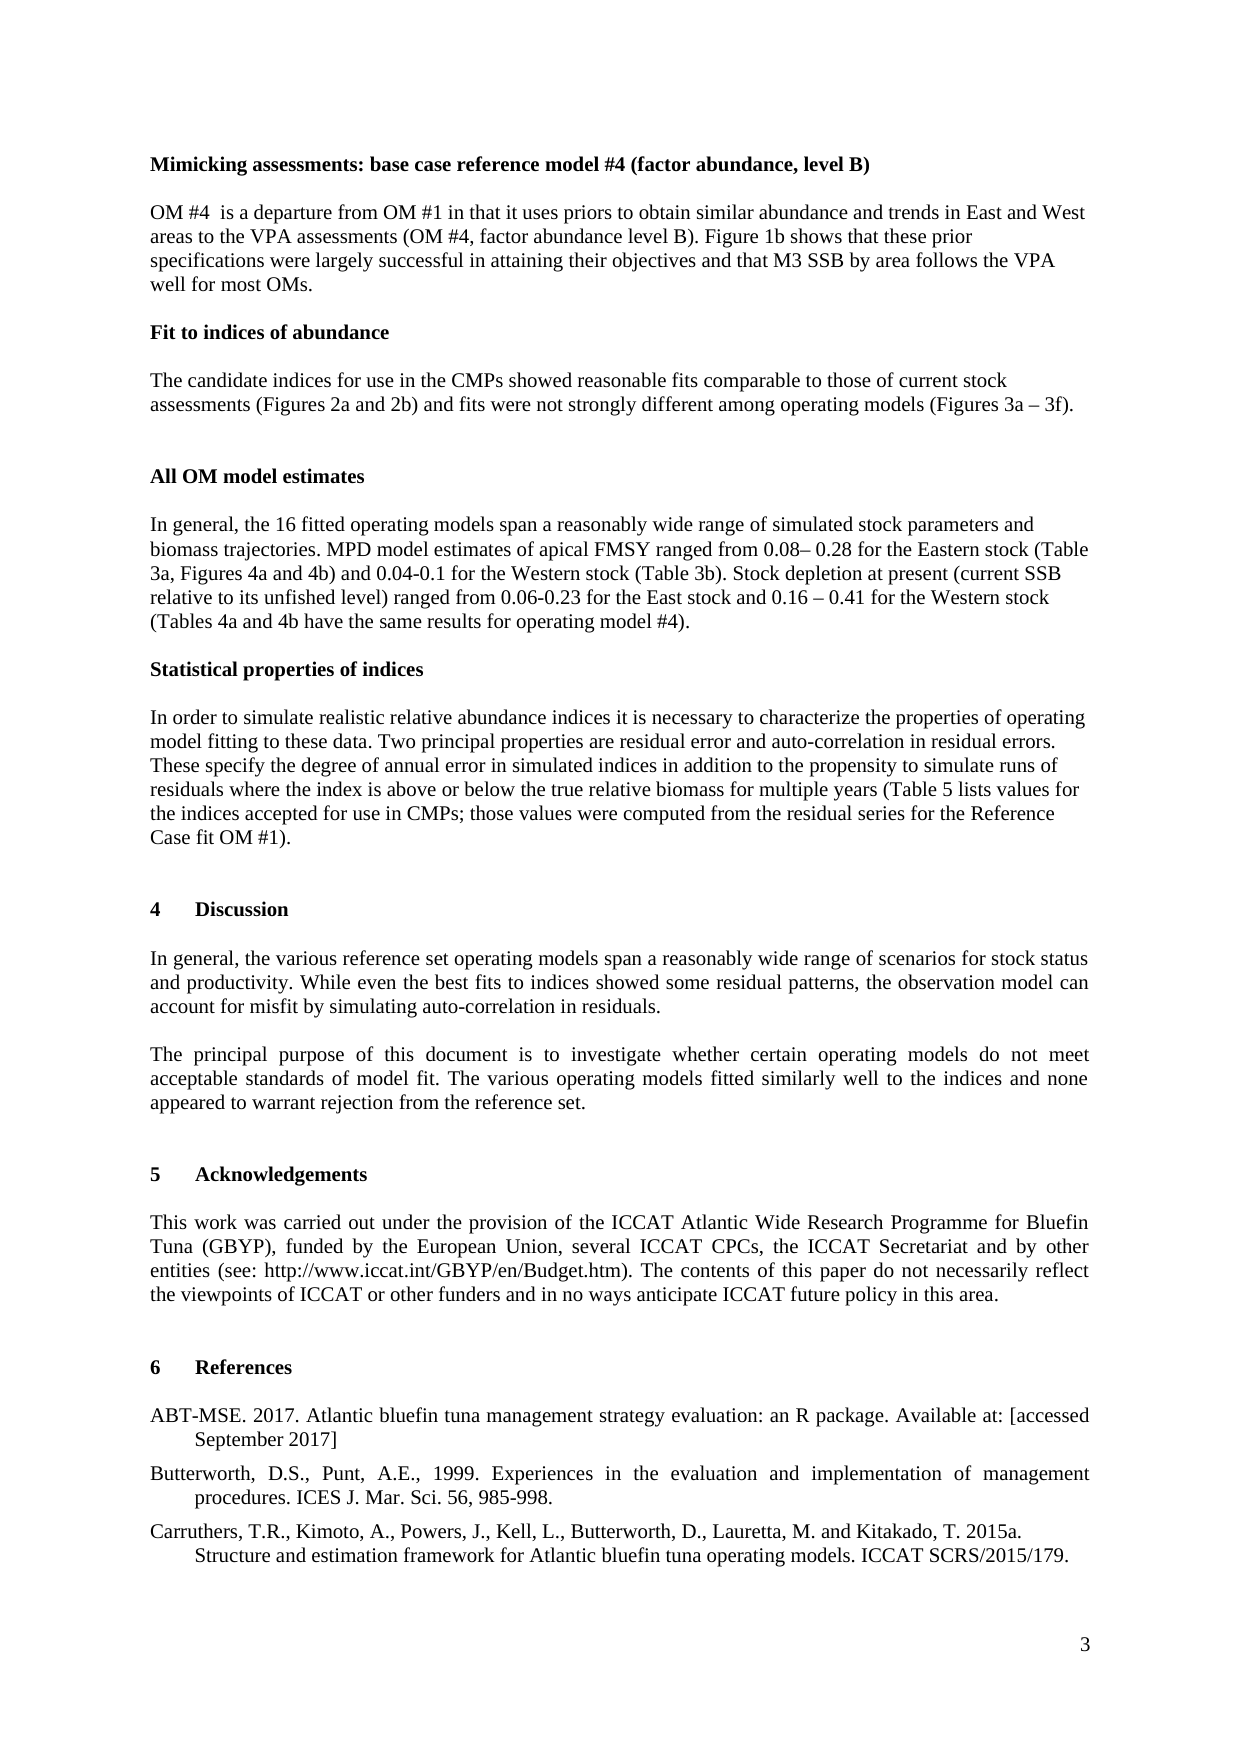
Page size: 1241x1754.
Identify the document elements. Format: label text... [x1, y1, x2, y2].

text In general, the 16 fitted operating models span a reasonably wide range of simulated stock parameters and biomass trajectories. MPD model estimates of apical FMSY ranged from 0.08– 0.28 for the Eastern stock (Table 3a, Figures 4a and 4b) and 0.04-0.1 for the Western stock (Table 3b). Stock depletion at present (current SSB relative to its unfished level) ranged from 0.06-0.23 for the East stock and 0.16 – 0.41 for the Western stock (Tables 4a and 4b have the same results for operating model #4). [150, 512, 1090, 633]
text All OM model estimates [150, 464, 1090, 488]
text Statistical properties of indices [150, 657, 1090, 681]
text In general, the various reference set operating models span a reasonably wide range of scenarios for stock status and productivity. While even the best fits to indices showed some residual patterns, the observation model can account for misfit by simulating auto-correlation in residuals. [150, 946, 1090, 1018]
text This work was carried out under the provision of the ICCAT Atlantic Wide Research Programme for Bluefin Tuna (GBYP), funded by the European Union, several ICCAT CPCs, the ICCAT Secretariat and by other entities (see: http://www.iccat.int/GBYP/en/Budget.htm). The contents of this paper do not necessarily reflect the viewpoints of ICCAT or other funders and in no ways anticipate ICCAT future policy in this area. [150, 1210, 1090, 1306]
text Mimicking assessments: base case reference model #4 (factor abundance, level B) [150, 151, 1090, 176]
text The principal purpose of this document is to investigate whether certain operating models do not meet acceptable standards of model fit. The various operating models fitted similarly well to the indices and none appeared to warrant rejection from the reference set. [150, 1042, 1090, 1114]
subtitle References [150, 1354, 1090, 1379]
text ABT-MSE. 2017. Atlantic bluefin tuna management strategy evaluation: an R package. Available at: [accessed September 2017] [150, 1403, 1091, 1451]
text Fit to indices of abundance [150, 320, 1090, 344]
text OM #4 is a departure from OM #1 in that it uses priors to obtain similar abundance and trends in East and West areas to the VPA assessments (OM #4, factor abundance level B). Figure 1b shows that these prior specifications were largely successful in attaining their objectives and that M3 SSB by area follows the VPA well for most OMs. [150, 199, 1090, 296]
subtitle Discussion [150, 897, 1090, 921]
text In order to simulate realistic relative abundance indices it is necessary to characterize the properties of operating model fitting to these data. Two principal properties are residual error and auto-correlation in residual errors. These specify the degree of annual error in simulated indices in addition to the propensity to simulate runs of residuals where the index is above or below the true relative biomass for multiple years (Table 5 lists values for the indices accepted for use in CMPs; those values were computed from the residual series for the Reference Case fit OM #1). [150, 705, 1090, 849]
subtitle Acknowledgements [150, 1162, 1090, 1186]
text The candidate indices for use in the CMPs showed reasonable fits comparable to those of current stock assessments (Figures 2a and 2b) and fits were not strongly different among operating models (Figures 3a – 3f). [150, 368, 1090, 416]
text Carruthers, T.R., Kimoto, A., Powers, J., Kell, L., Butterworth, D., Lauretta, M. and Kitakado, T. 2015a. Structure and estimation framework for Atlantic bluefin tuna operating models. ICCAT SCRS/2015/179. [150, 1519, 1091, 1567]
text Butterworth, D.S., Punt, A.E., 1999. Experiences in the evaluation and implementation of management procedures. ICES J. Mar. Sci. 56, 985-998. [150, 1461, 1091, 1509]
